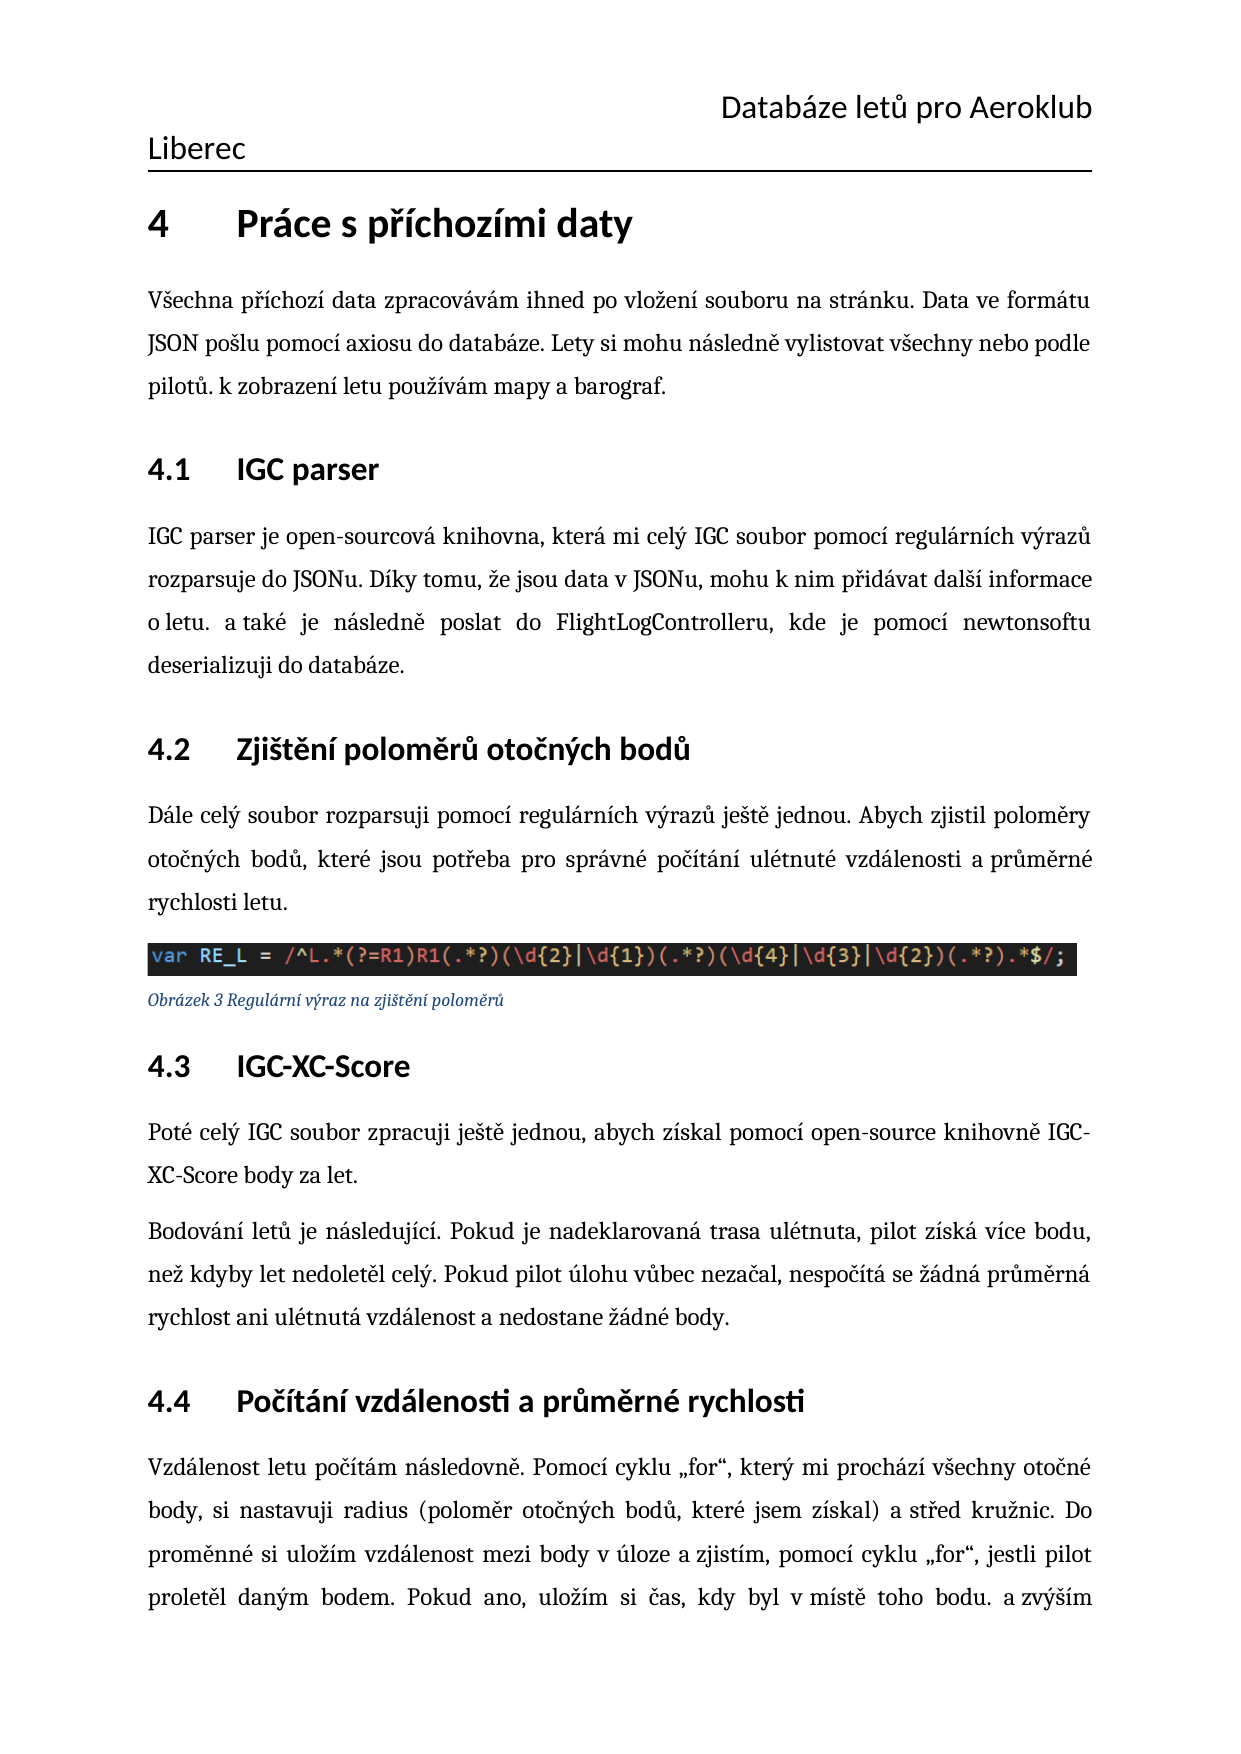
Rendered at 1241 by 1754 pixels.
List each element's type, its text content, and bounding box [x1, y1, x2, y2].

text Poté celý IGC soubor zpracuji ještě jednou, abych získal pomocí open-source knihovně IGC-XC-Score body za let. [148, 1118, 1092, 1190]
text Bodování letů je následující. Pokud je nadeklarovaná trasa ulétnuta, pilot získá více bodu, než kdyby let nedoletěl celý. Pokud pilot úlohu vůbec nezačal, nespočítá se žádná průměrná rychlost ani ulétnutá vzdálenost a nedostane žádné body. [148, 1217, 1092, 1332]
text Počítání vzdálenosti a průměrné rychlosti [148, 1380, 1092, 1421]
text Obrázek 3 Regulární výraz na zjištění poloměrů [148, 990, 1092, 1011]
text IGC parser je open-sourcová knihovna, která mi celý IGC soubor pomocí regulárních výrazů rozparsuje do JSONu. Díky tomu, že jsou data v JSONu, mohu k nim přidávat další informace o letu. a také je následně poslat do FlightLogControlleru, kde je pomocí newtonsoftu deserializuji do databáze. [148, 522, 1092, 680]
text Zjištění poloměrů otočných bodů [148, 728, 1092, 768]
text Všechna příchozí data zpracovávám ihned po vložení souboru na stránku. Data ve formátu JSON pošlu pomocí axiosu do databáze. Lety si mohu následně vylistovat všechny nebo podle pilotů. k zobrazení letu používám mapy a barograf. [148, 286, 1092, 401]
text Dále celý soubor rozparsuji pomocí regulárních výrazů ještě jednou. Abych zjistil poloměry otočných bodů, které jsou potřeba pro správné počítání ulétnuté vzdálenosti a průměrné rychlosti letu. [148, 801, 1092, 916]
picture [147, 943, 1077, 976]
text Práce s příchozími daty [148, 197, 1092, 248]
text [148, 1453, 1092, 1611]
text IGC parser [148, 448, 1092, 489]
text IGC-XC-Score [148, 1045, 1092, 1086]
